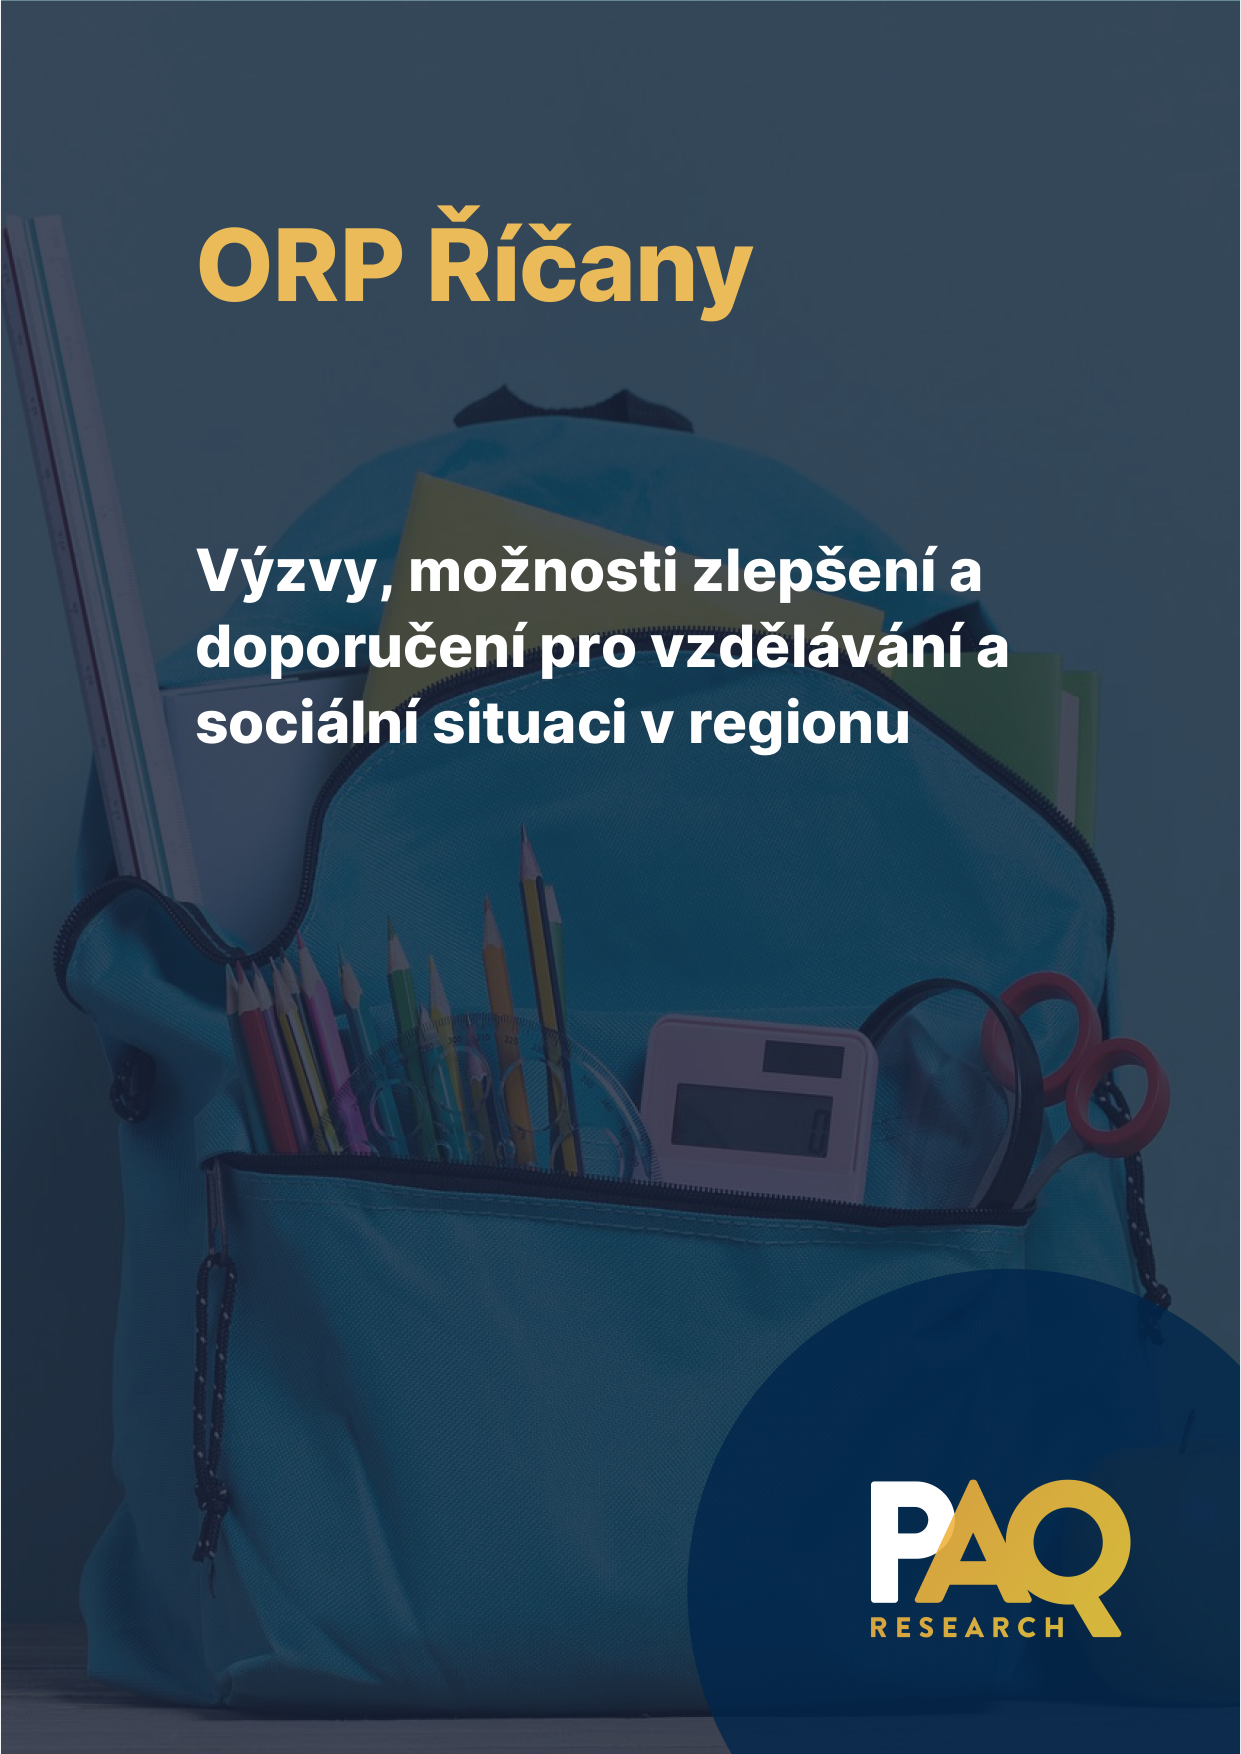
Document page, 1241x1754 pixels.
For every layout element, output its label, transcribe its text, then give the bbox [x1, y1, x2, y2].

picture [0, 0, 1241, 1754]
text Výzvy, možnosti zlepšení a doporučení pro vzdělávání a sociální situaci v regionu [195, 534, 1045, 758]
text ORP Říčany [195, 205, 1045, 326]
